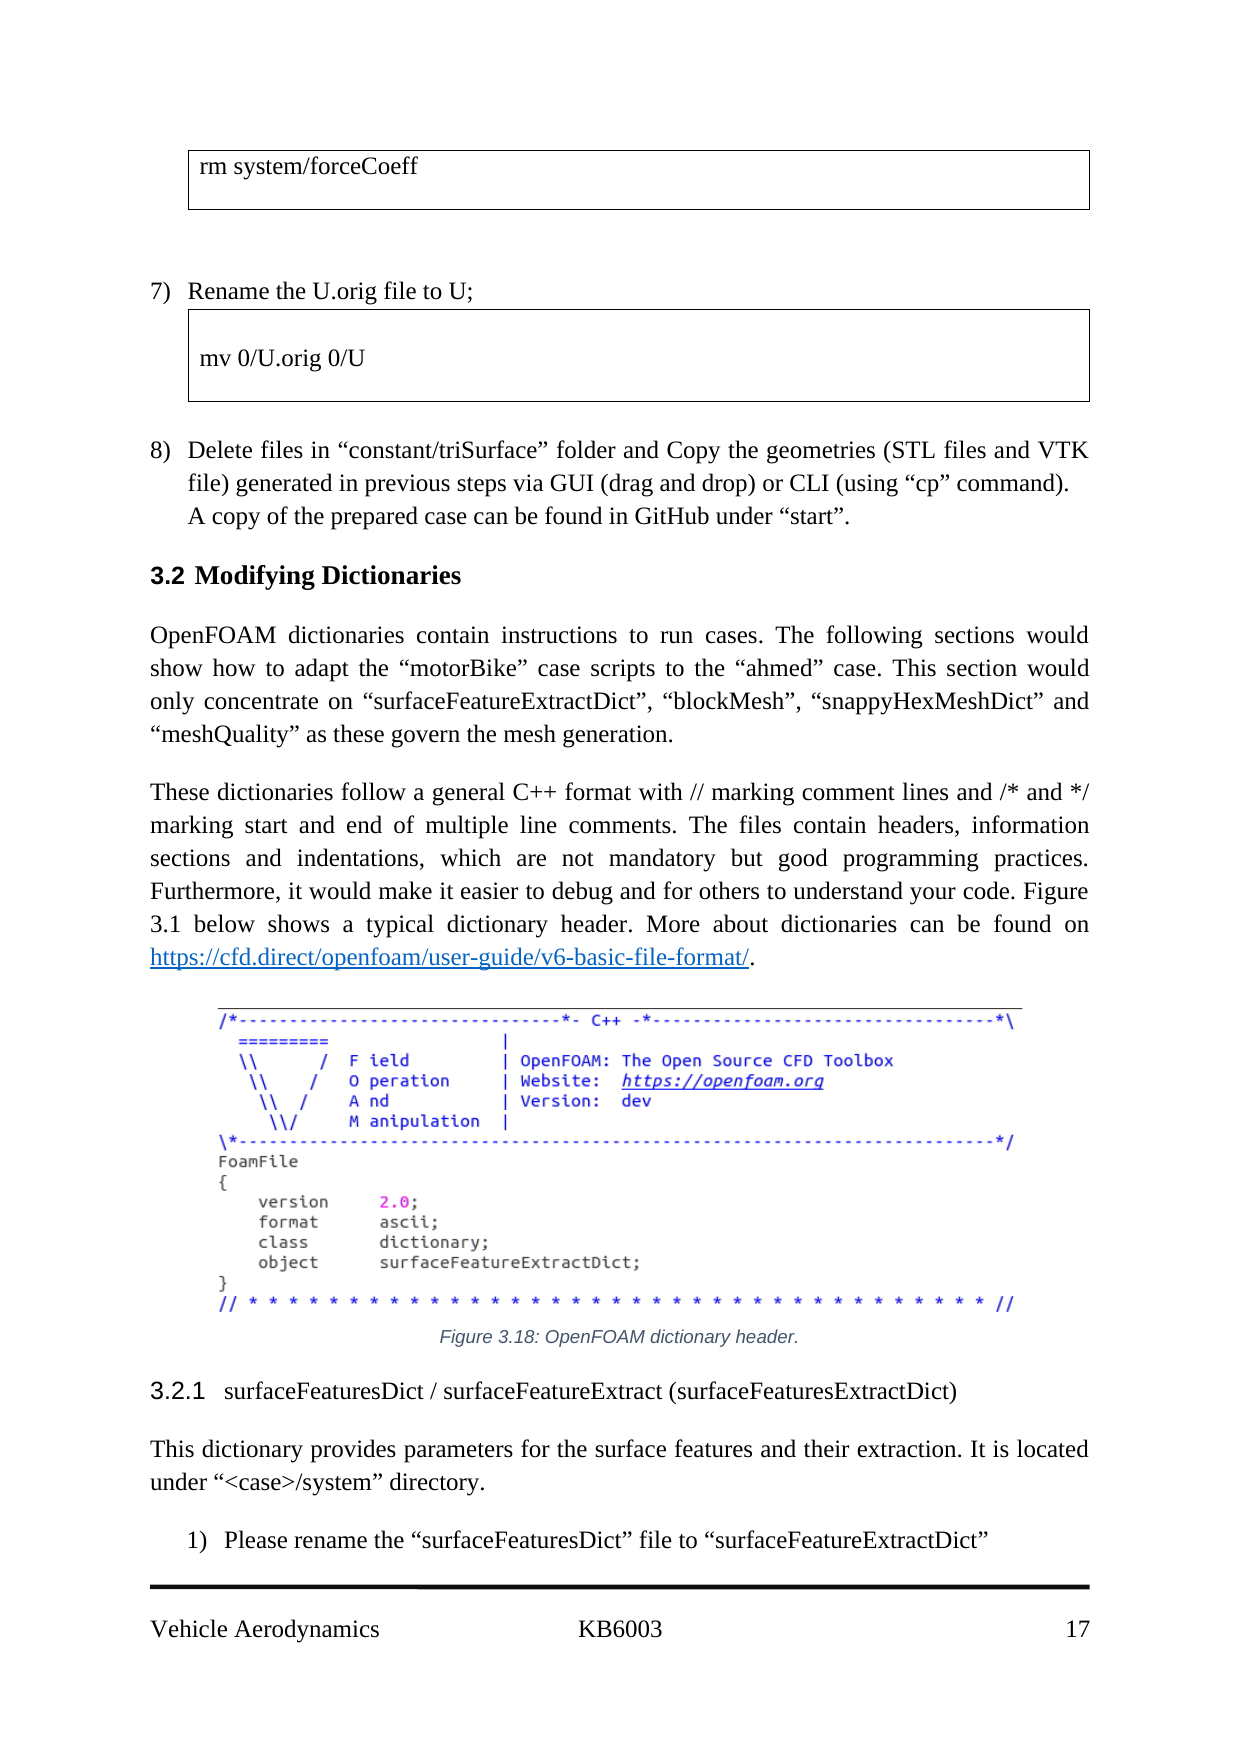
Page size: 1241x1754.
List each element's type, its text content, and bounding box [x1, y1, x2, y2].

table_header mv 0/U.orig 0/U [189, 310, 1089, 401]
list A copy of the prepared case can be found in GitHub under “start”. [187, 501, 1090, 530]
picture [217, 1008, 1023, 1322]
list Rename the U.orig file to U; [150, 276, 1090, 305]
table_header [189, 151, 1089, 209]
list Delete files in “constant/triSurface” folder and Copy the geometries (STL files and VTK file) generated in previous steps via GUI (drag and drop) or CLI (using “cp” command). [150, 435, 1090, 497]
text OpenFOAM dictionaries contain instructions to run cases. The following sections would show how to adapt the “motorBike” case scripts to the “ahmed” case. This section would only concentrate on “surfaceFeatureExtractDict”, “blockMesh”, “snappyHexMeshDict” and “meshQuality” as these govern the mesh generation. [150, 620, 1090, 748]
text This dictionary provides parameters for the surface features and their extraction. It is located under “<case>/system” directory. [150, 1434, 1090, 1496]
text These dictionaries follow a general C++ format with // marking comment lines and /* and */ marking start and end of multiple line comments. The files contain headers, information sections and indentations, which are not mandatory but good programming practices. Furthermore, it would make it easier to debug and for others to understand your code. Figure 3.1 below shows a typical dictionary header. More about dictionaries can be found on https://cfd.direct/openfoam/user-guide/v6-basic-file-format/. [150, 777, 1090, 971]
subtitle Modifying Dictionaries [150, 559, 1090, 591]
subtitle surfaceFeaturesDict / surfaceFeatureExtract (surfaceFeaturesExtractDict) [150, 1376, 1090, 1404]
list Please rename the “surfaceFeaturesDict” file to “surfaceFeatureExtractDict” [186, 1525, 1090, 1554]
